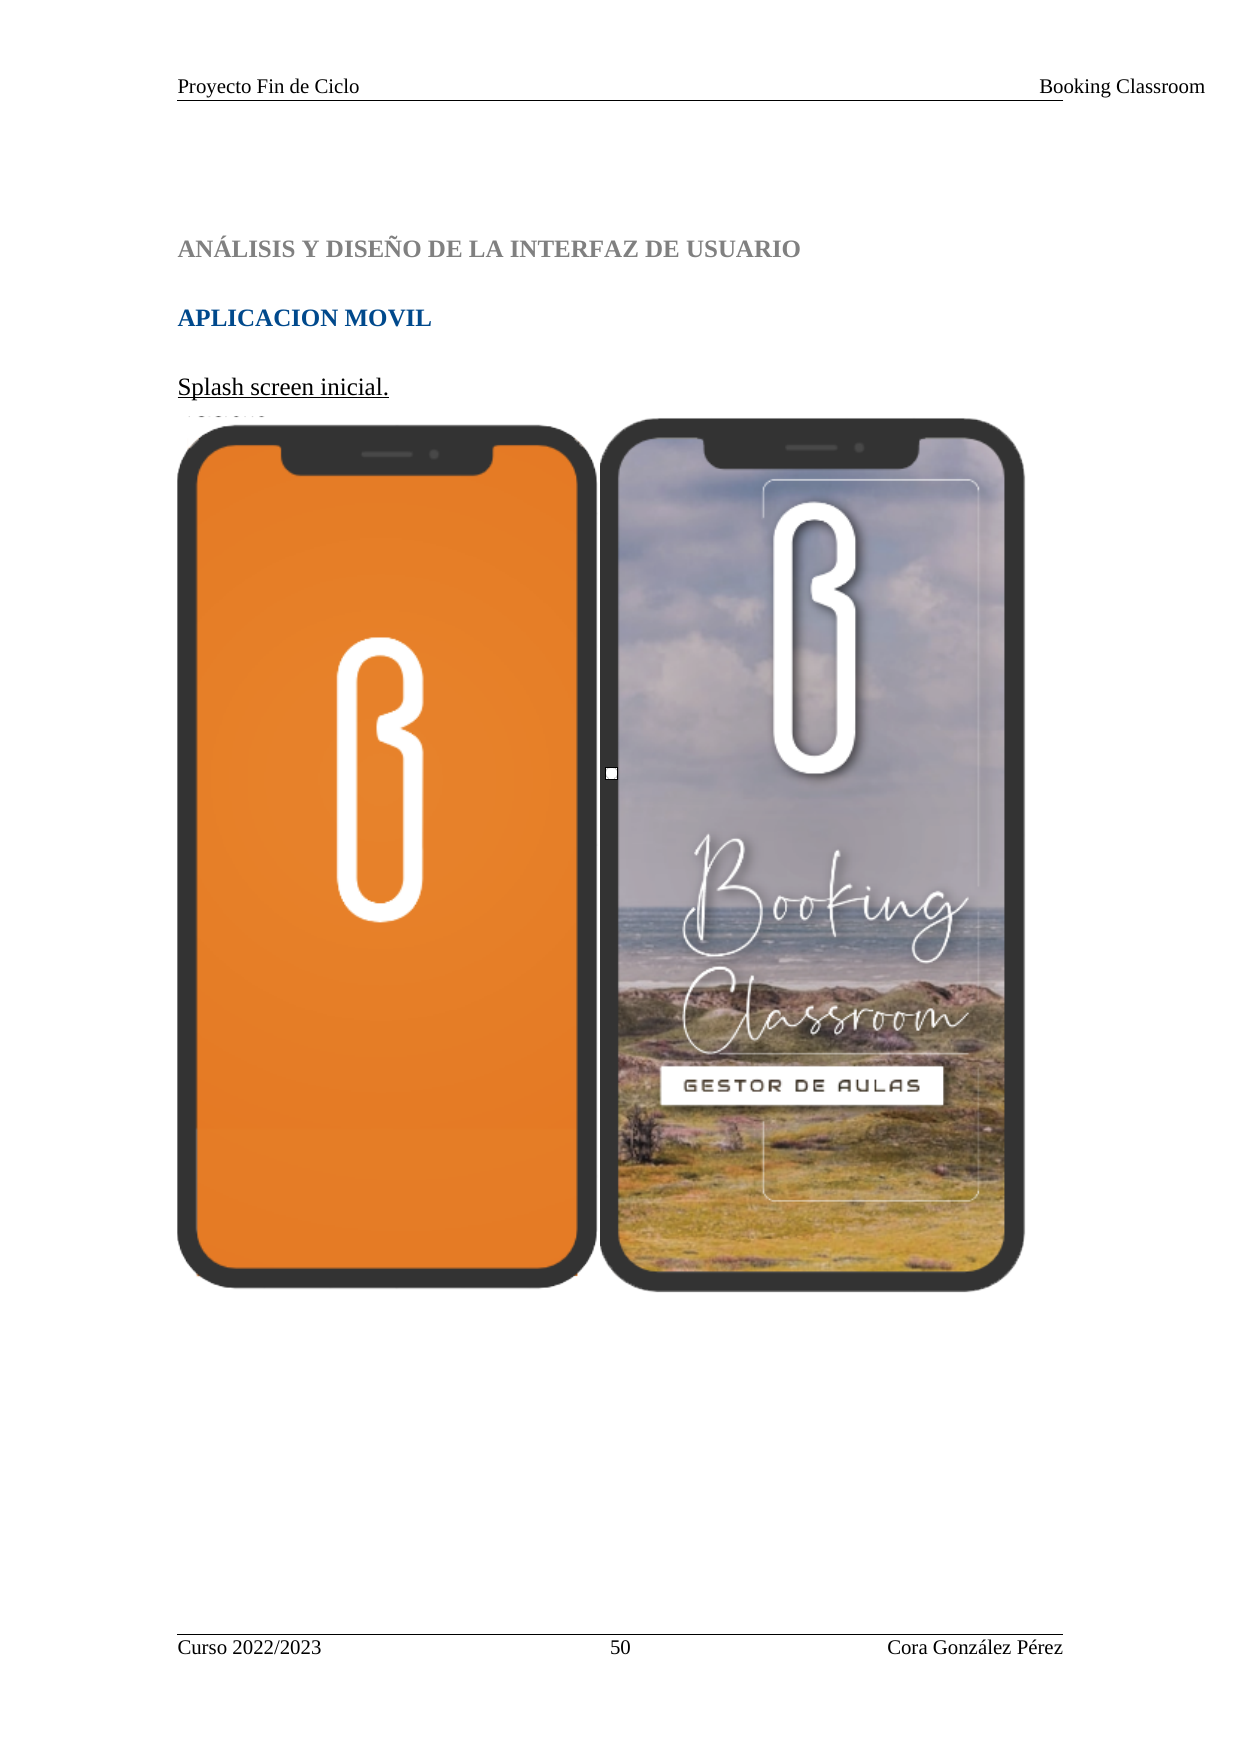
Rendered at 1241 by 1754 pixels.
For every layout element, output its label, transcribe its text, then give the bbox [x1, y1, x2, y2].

subtitle ANÁLISIS Y DISEÑO DE LA INTERFAZ DE USUARIO [177, 234, 1063, 263]
picture [177, 415, 1027, 1294]
text Splash screen inicial. [177, 372, 1063, 401]
subtitle APLICACION MOVIL [177, 303, 1063, 332]
